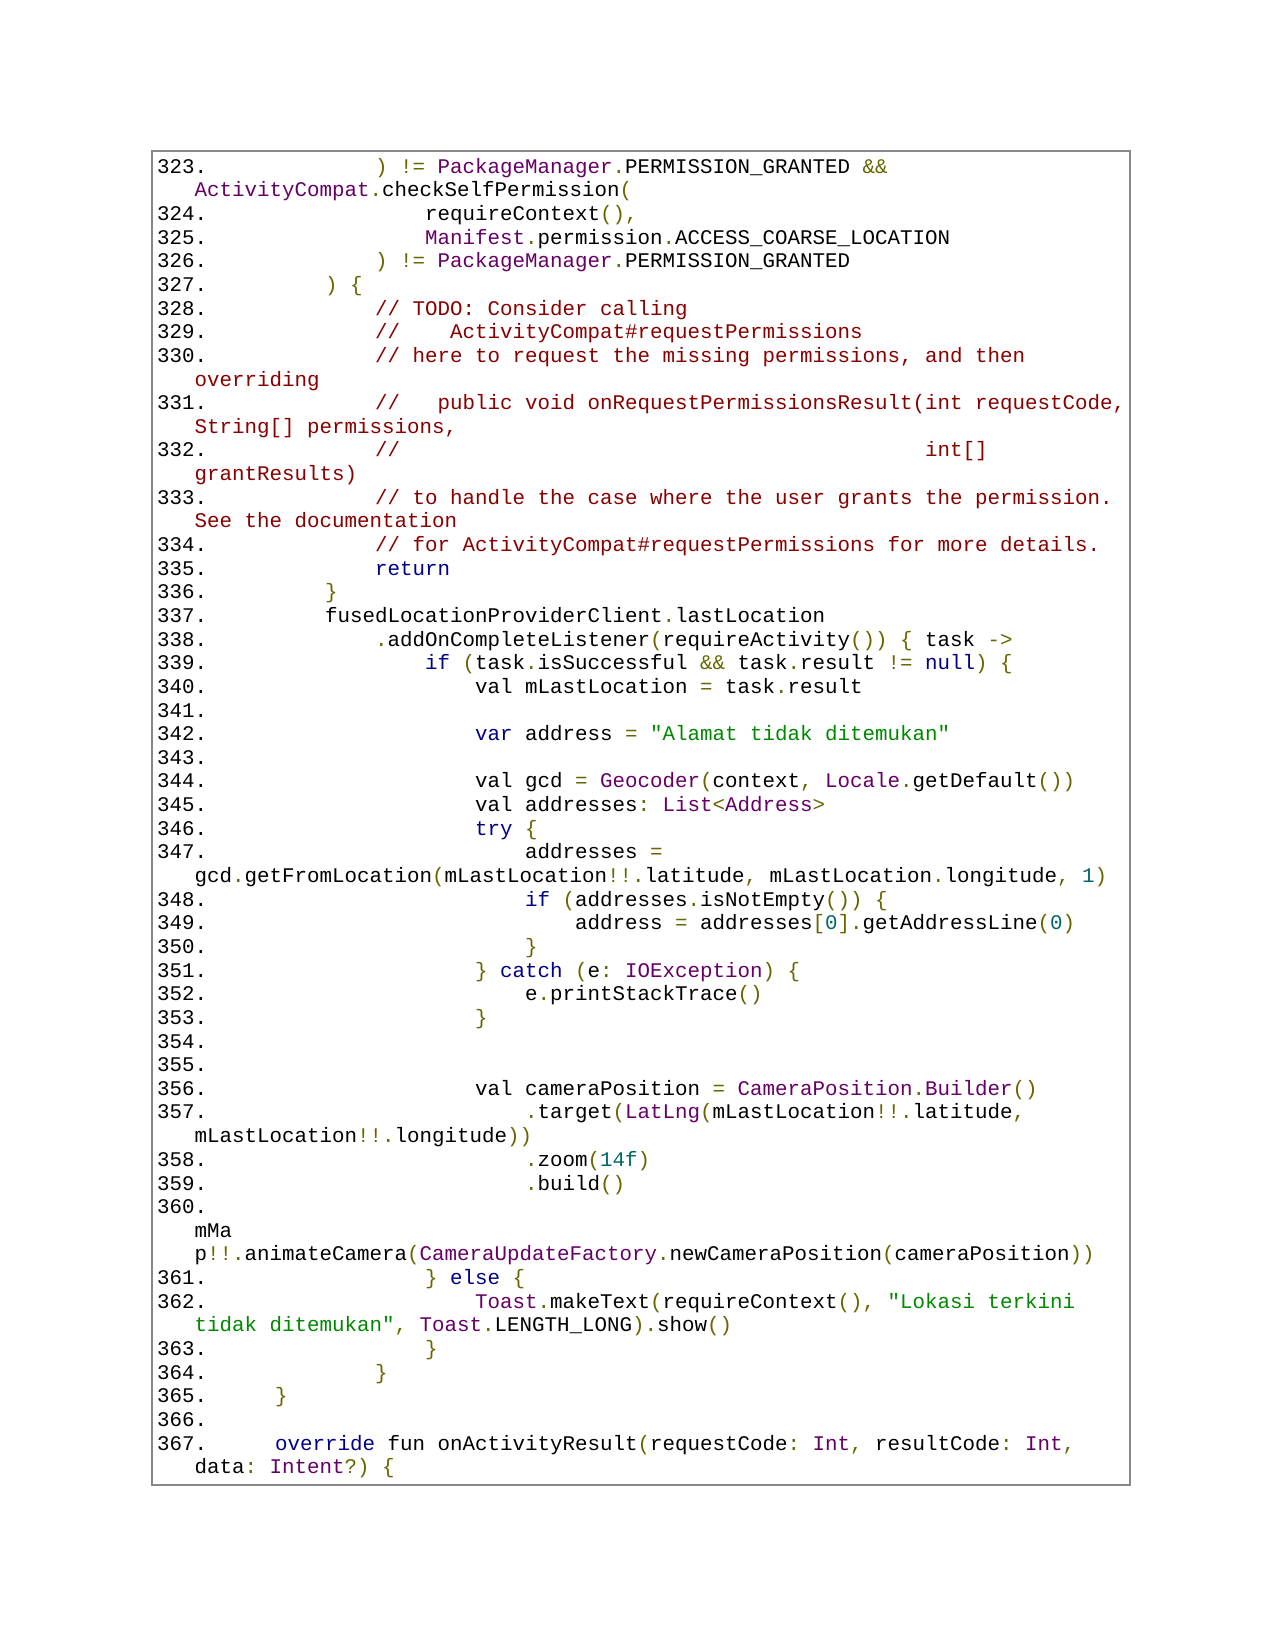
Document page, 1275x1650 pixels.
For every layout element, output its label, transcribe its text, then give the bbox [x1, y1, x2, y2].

list ) { [153, 268, 1129, 292]
list // for ActivityCompat#requestPermissions for more details. [153, 528, 1129, 552]
list } [153, 1379, 1129, 1409]
list // int[] grantResults) [153, 434, 1129, 481]
list ) != PackageManager.PERMISSION_GRANTED && ActivityCompat.checkSelfPermission( [153, 152, 1129, 197]
list // public void onRequestPermissionsResult(int requestCode, String[] permissions, [153, 386, 1129, 434]
list } [153, 1356, 1129, 1379]
list e.printStackTrace() [153, 978, 1129, 1001]
list .target(LatLng(mLastLocation!!.latitude, mLastLocation!!.longitude)) [153, 1096, 1129, 1143]
list // ActivityCompat#requestPermissions [153, 316, 1129, 339]
list } else { [153, 1261, 1129, 1285]
list .addOnCompleteListener(requireActivity()) { task -> [153, 623, 1129, 647]
list if (task.isSuccessful && task.result != null) { [153, 647, 1129, 670]
list return [153, 552, 1129, 576]
list // to handle the case where the user grants the permission. See the documentation [153, 481, 1129, 528]
list fusedLocationProviderClient.lastLocation [153, 599, 1129, 623]
list addresses = gcd.getFromLocation(mLastLocation!!.latitude, mLastLocation.longitude, 1) [153, 836, 1129, 883]
list } catch (e: IOException) { [153, 954, 1129, 978]
list if (addresses.isNotEmpty()) { [153, 883, 1129, 907]
list try { [153, 812, 1129, 836]
list Toast.makeText(requireContext(), "Lokasi terkini tidak ditemukan", Toast.LENGTH_LONG).show() [153, 1285, 1129, 1332]
list ) != PackageManager.PERMISSION_GRANTED [153, 244, 1129, 268]
list mMap!!.animateCamera(CameraUpdateFactory.newCameraPosition(cameraPosition)) [153, 1190, 1129, 1261]
list } [153, 576, 1129, 599]
list Manifest.permission.ACCESS_COARSE_LOCATION [153, 221, 1129, 244]
list override fun onActivityResult(requestCode: Int, resultCode: Int, data: Intent?) { [153, 1427, 1129, 1484]
list .build() [153, 1167, 1129, 1190]
list // TODO: Consider calling [153, 292, 1129, 316]
list val addresses: List<Address> [153, 788, 1129, 812]
list var address = "Alamat tidak ditemukan" [153, 717, 1129, 747]
list val mLastLocation = task.result [153, 670, 1129, 699]
list requireContext(), [153, 197, 1129, 221]
list val cameraPosition = CameraPosition.Builder() [153, 1072, 1129, 1096]
list val gcd = Geocoder(context, Locale.getDefault()) [153, 765, 1129, 788]
list .zoom(14f) [153, 1143, 1129, 1167]
list } [153, 1332, 1129, 1356]
list } [153, 1001, 1129, 1031]
list } [153, 930, 1129, 954]
list // here to request the missing permissions, and then overriding [153, 339, 1129, 386]
list address = addresses[0].getAddressLine(0) [153, 907, 1129, 930]
